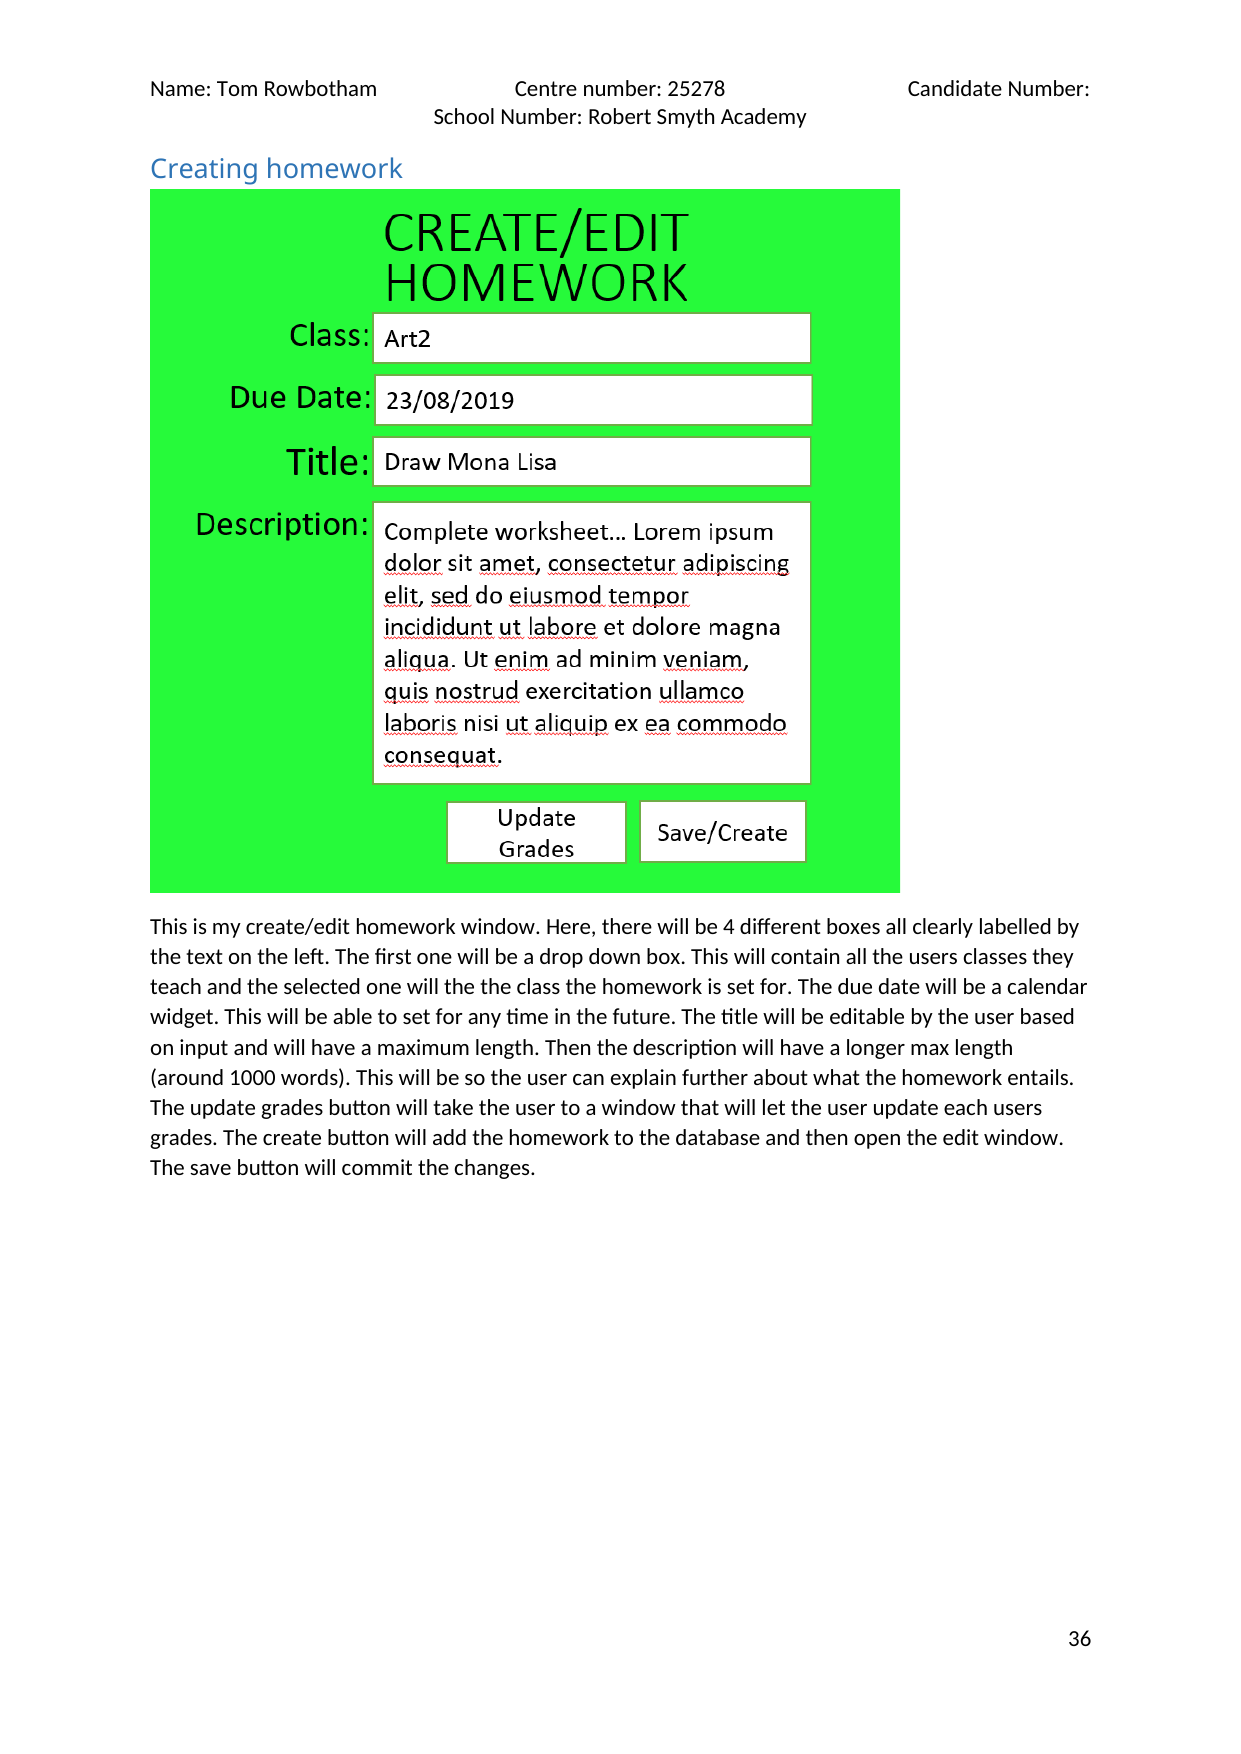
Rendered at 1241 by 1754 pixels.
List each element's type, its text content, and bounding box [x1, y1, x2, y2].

picture [150, 189, 901, 893]
subtitle Creating homework [150, 150, 1090, 187]
text This is my create/edit homework window. Here, there will be 4 different boxes all clearly labelled by the text on the left. The first one will be a drop down box. This will contain all the users classes they teach and the selected one will the the class the homework is set for. The due date will be a calendar widget. This will be able to set for any time in the future. The title will be editable by the user based on input and will have a maximum length. Then the description will have a longer max length (around 1000 words). This will be so the user can explain further about what the homework entails. The update grades button will take the user to a window that will let the user update each users grades. The create button will add the homework to the database and then open the edit window. The save button will commit the changes. [150, 912, 1090, 1181]
